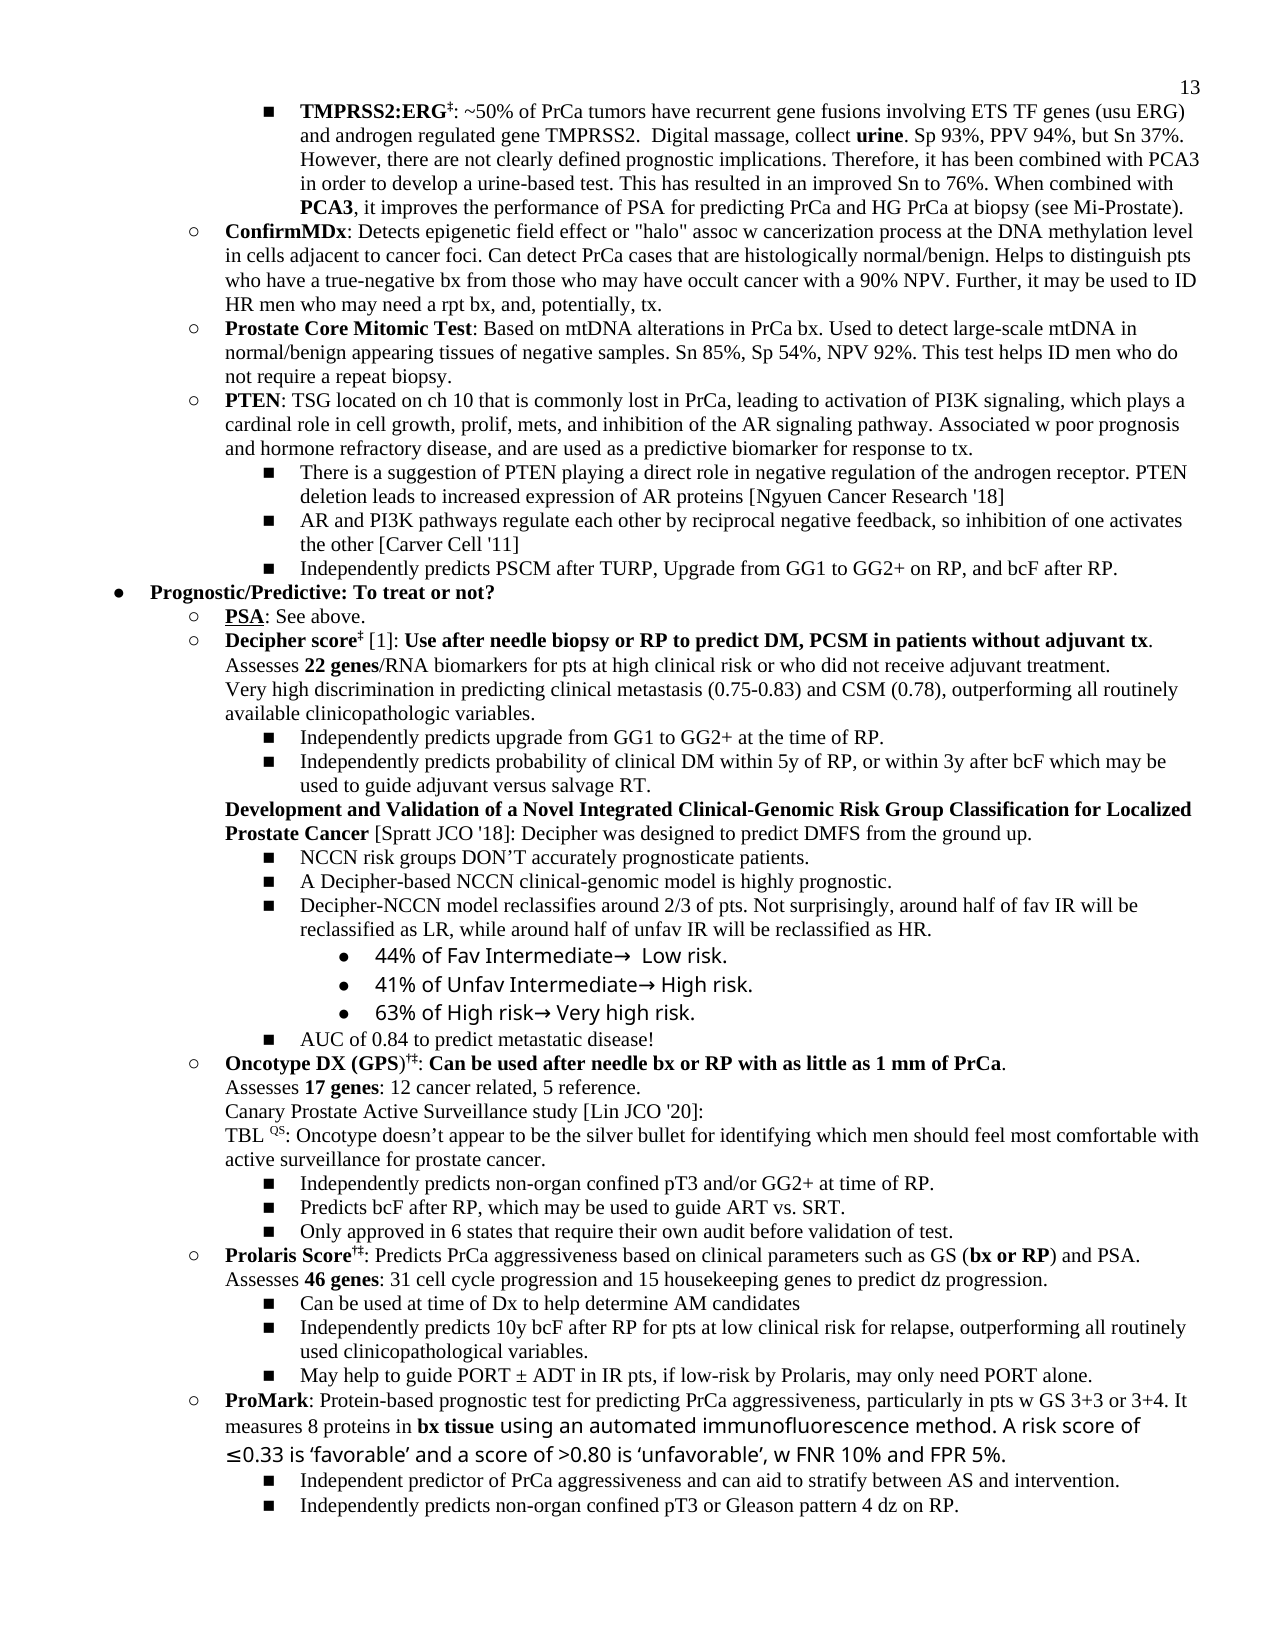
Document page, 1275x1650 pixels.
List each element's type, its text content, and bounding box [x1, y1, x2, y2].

list Only approved in 6 states that require their own audit before validation of test. [262, 1219, 1200, 1243]
text Assesses 22 genes/RNA biomarkers for pts at high clinical risk or who did not receive adjuvant treatment. [225, 652, 1200, 677]
list Decipher score‡ [1]: Use after needle biopsy or RP to predict DM, PCSM in patients without adjuvant tx. [187, 628, 1200, 652]
text TBL QS: Oncotype doesn’t appear to be the silver bullet for identifying which men should feel most comfortable with active surveillance for prostate cancer. [225, 1123, 1200, 1171]
list Independently predicts non-organ confined pT3 or Gleason pattern 4 dz on RP. [262, 1492, 1200, 1517]
list Independently predicts 10y bcF after RP for pts at low clinical risk for relapse, outperforming all routinely used clinicopathological variables. [262, 1315, 1200, 1363]
list PTEN: TSG located on ch 10 that is commonly lost in PrCa, leading to activation of PI3K signaling, which plays a cardinal role in cell growth, prolif, mets, and inhibition of the AR signaling pathway. Associated w poor prognosis and hormone refractory disease, and are used as a predictive biomarker for response to tx. [187, 388, 1200, 460]
list Oncotype DX (GPS)†‡: Can be used after needle bx or RP with as little as 1 mm of PrCa. Assesses 17 genes: 12 cancer related, 5 reference. [187, 1051, 1200, 1099]
list Independently predicts PSCM after TURP, Upgrade from GG1 to GG2+ on RP, and bcF after RP. [262, 556, 1200, 580]
list A Decipher-based NCCN clinical-genomic model is highly prognostic. [262, 869, 1200, 893]
list Prognostic/Predictive: To treat or not? [112, 580, 1200, 604]
list There is a suggestion of PTEN playing a direct role in negative regulation of the androgen receptor. PTEN deletion leads to increased expression of AR proteins [Ngyuen Cancer Research '18] [262, 460, 1200, 508]
list TMPRSS2:ERG‡: ~50% of PrCa tumors have recurrent gene fusions involving ETS TF genes (usu ERG) and androgen regulated gene TMPRSS2. Digital massage, collect urine. Sp 93%, PPV 94%, but Sn 37%. However, there are not clearly defined prognostic implications. Therefore, it has been combined with PCA3 in order to develop a urine-based test. This has resulted in an improved Sn to 76%. When combined with PCA3, it improves the performance of PSA for predicting PrCa and HG PrCa at biopsy (see Mi-Prostate). [262, 99, 1200, 219]
list Independently predicts probability of clinical DM within 5y of RP, or within 3y after bcF which may be used to guide adjuvant versus salvage RT. [262, 749, 1200, 797]
list Prolaris Score†‡: Predicts PrCa aggressiveness based on clinical parameters such as GS (bx or RP) and PSA. Assesses 46 genes: 31 cell cycle progression and 15 housekeeping genes to predict dz progression. [187, 1243, 1200, 1291]
list ProMark: Protein-based prognostic test for predicting PrCa aggressiveness, particularly in pts w GS 3+3 or 3+4. It measures 8 proteins in bx tissue using an automated immunofluorescence method. A risk score of ≤0.33 is ‘favorable’ and a score of >0.80 is ‘unfavorable’, w FNR 10% and FPR 5%. [187, 1387, 1200, 1468]
list Independently predicts non-organ confined pT3 and/or GG2+ at time of RP. [262, 1171, 1200, 1195]
list Independent predictor of PrCa aggressiveness and can aid to stratify between AS and intervention. [262, 1468, 1200, 1492]
text Development and Validation of a Novel Integrated Clinical-Genomic Risk Group Classification for Localized Prostate Cancer [Spratt JCO '18]: Decipher was designed to predict DMFS from the ground up. [225, 797, 1200, 845]
list 63% of High risk→ Very high risk. [337, 998, 1200, 1027]
list 41% of Unfav Intermediate→ High risk. [337, 970, 1200, 998]
list ConfirmMDx: Detects epigenetic field effect or "halo" assoc w cancerization process at the DNA methylation level in cells adjacent to cancer foci. Can detect PrCa cases that are histologically normal/benign. Helps to distinguish pts who have a true-negative bx from those who may have occult cancer with a 90% NPV. Further, it may be used to ID HR men who may need a rpt bx, and, potentially, tx. [187, 219, 1200, 316]
list 44% of Fav Intermediate→ Low risk. [337, 941, 1200, 970]
list AUC of 0.84 to predict metastatic disease! [262, 1027, 1200, 1051]
list Decipher-NCCN model reclassifies around 2/3 of pts. Not surprisingly, around half of fav IR will be reclassified as LR, while around half of unfav IR will be reclassified as HR. [262, 893, 1200, 941]
list AR and PI3K pathways regulate each other by reciprocal negative feedback, so inhibition of one activates the other [Carver Cell '11] [262, 508, 1200, 556]
text Very high discrimination in predicting clinical metastasis (0.75-0.83) and CSM (0.78), outperforming all routinely available clinicopathologic variables. [225, 677, 1200, 725]
list May help to guide PORT ± ADT in IR pts, if low-risk by Prolaris, may only need PORT alone. [262, 1363, 1200, 1387]
list NCCN risk groups DON’T accurately prognosticate patients. [262, 845, 1200, 869]
list Prostate Core Mitomic Test: Based on mtDNA alterations in PrCa bx. Used to detect large-scale mtDNA in normal/benign appearing tissues of negative samples. Sn 85%, Sp 54%, NPV 92%. This test helps ID men who do not require a repeat biopsy. [187, 316, 1200, 388]
list Can be used at time of Dx to help determine AM candidates [262, 1291, 1200, 1315]
list PSA: See above. [187, 604, 1200, 628]
list Predicts bcF after RP, which may be used to guide ART vs. SRT. [262, 1195, 1200, 1219]
text Canary Prostate Active Surveillance study [Lin JCO '20]: [225, 1099, 1200, 1123]
list Independently predicts upgrade from GG1 to GG2+ at the time of RP. [262, 725, 1200, 749]
